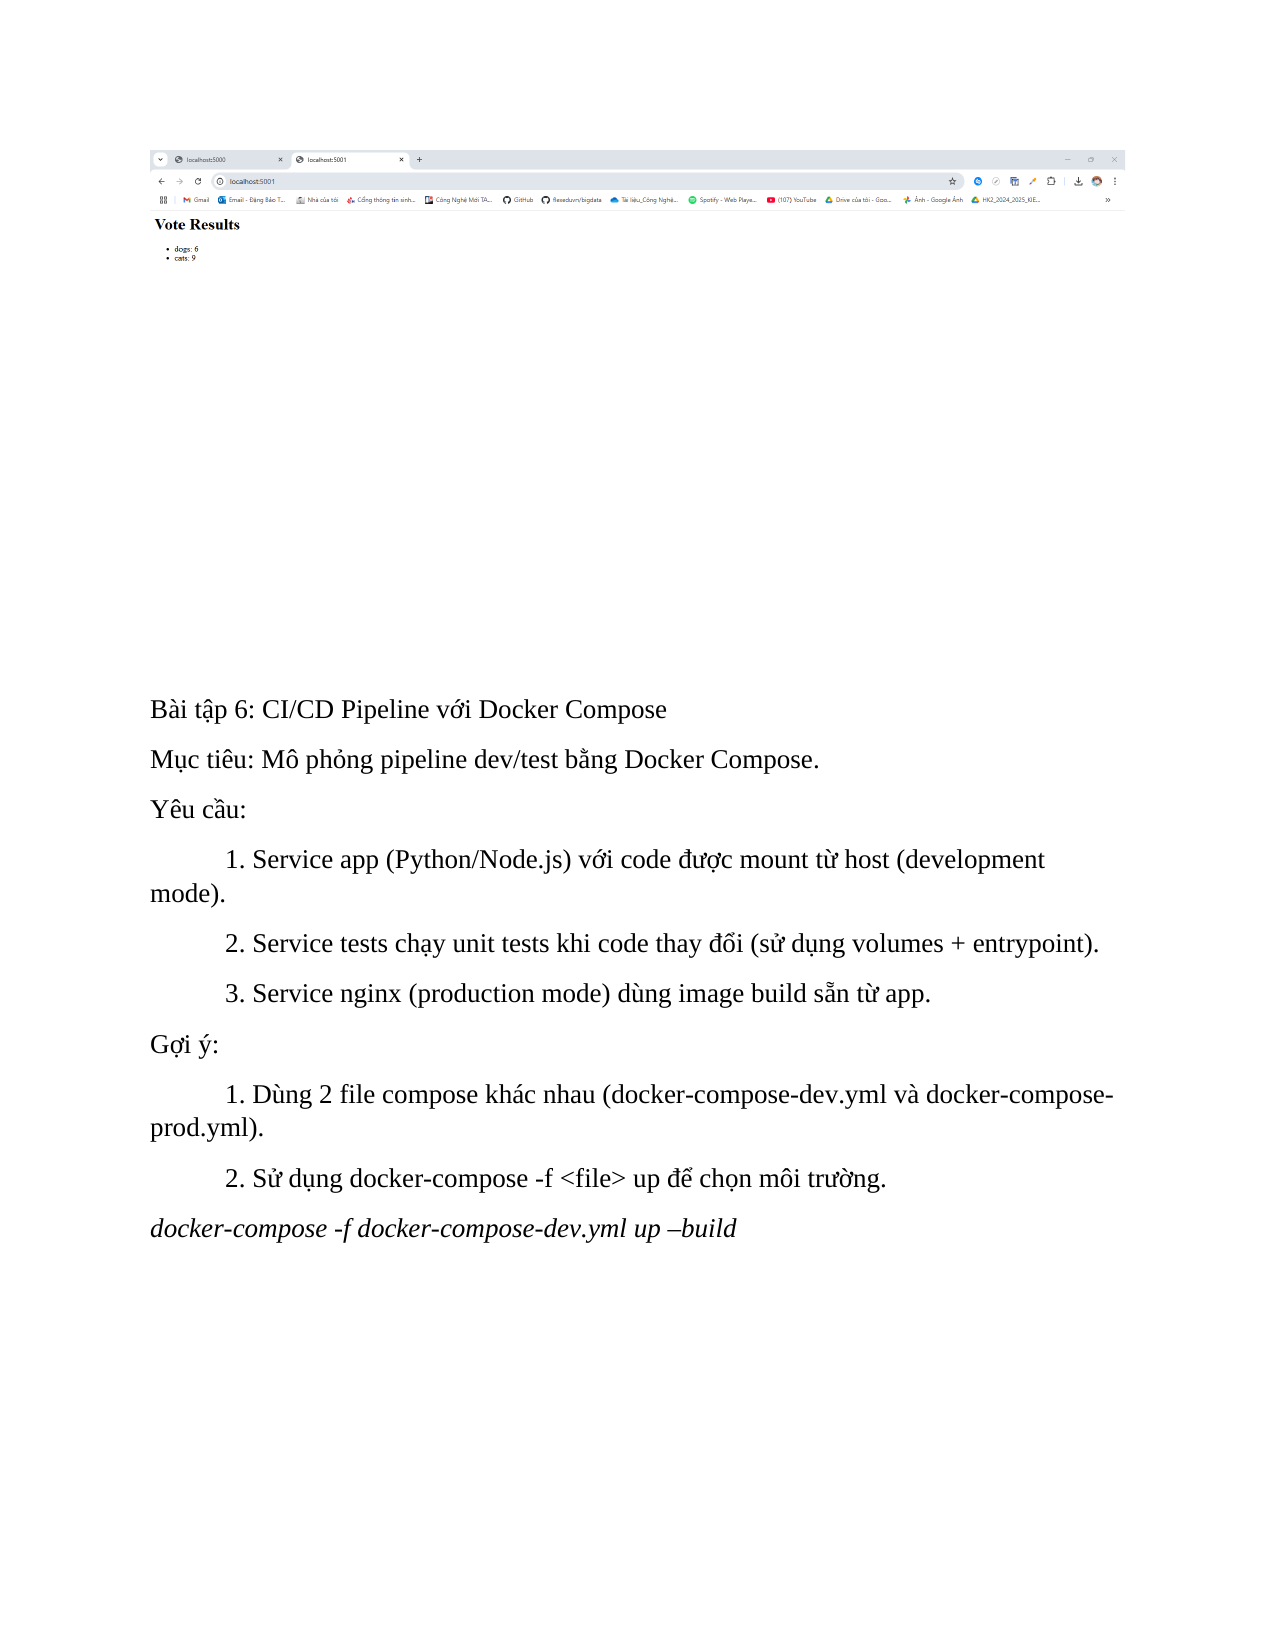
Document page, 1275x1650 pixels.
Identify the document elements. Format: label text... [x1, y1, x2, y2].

text Mục tiêu: Mô phỏng pipeline dev/test bằng Docker Compose. [150, 743, 1125, 774]
picture [150, 150, 1125, 674]
text 2. Service tests chạy unit tests khi code thay đổi (sử dụng volumes + entrypoint). [150, 927, 1125, 958]
text Bài tập 6: CI/CD Pipeline với Docker Compose [150, 693, 1125, 724]
text 3. Service nginx (production mode) dùng image build sẵn từ app. [150, 977, 1125, 1009]
text 1. Dùng 2 file compose khác nhau (docker-compose-dev.yml và docker-compose-prod.yml). [150, 1078, 1125, 1143]
text Gợi ý: [150, 1028, 1125, 1059]
text 2. Sử dụng docker-compose -f <file> up để chọn môi trường. [150, 1162, 1125, 1193]
text Yêu cầu: [150, 793, 1125, 824]
text docker-compose -f docker-compose-dev.yml up –build [150, 1212, 1125, 1243]
text 1. Service app (Python/Node.js) với code được mount từ host (development mode). [150, 843, 1125, 908]
